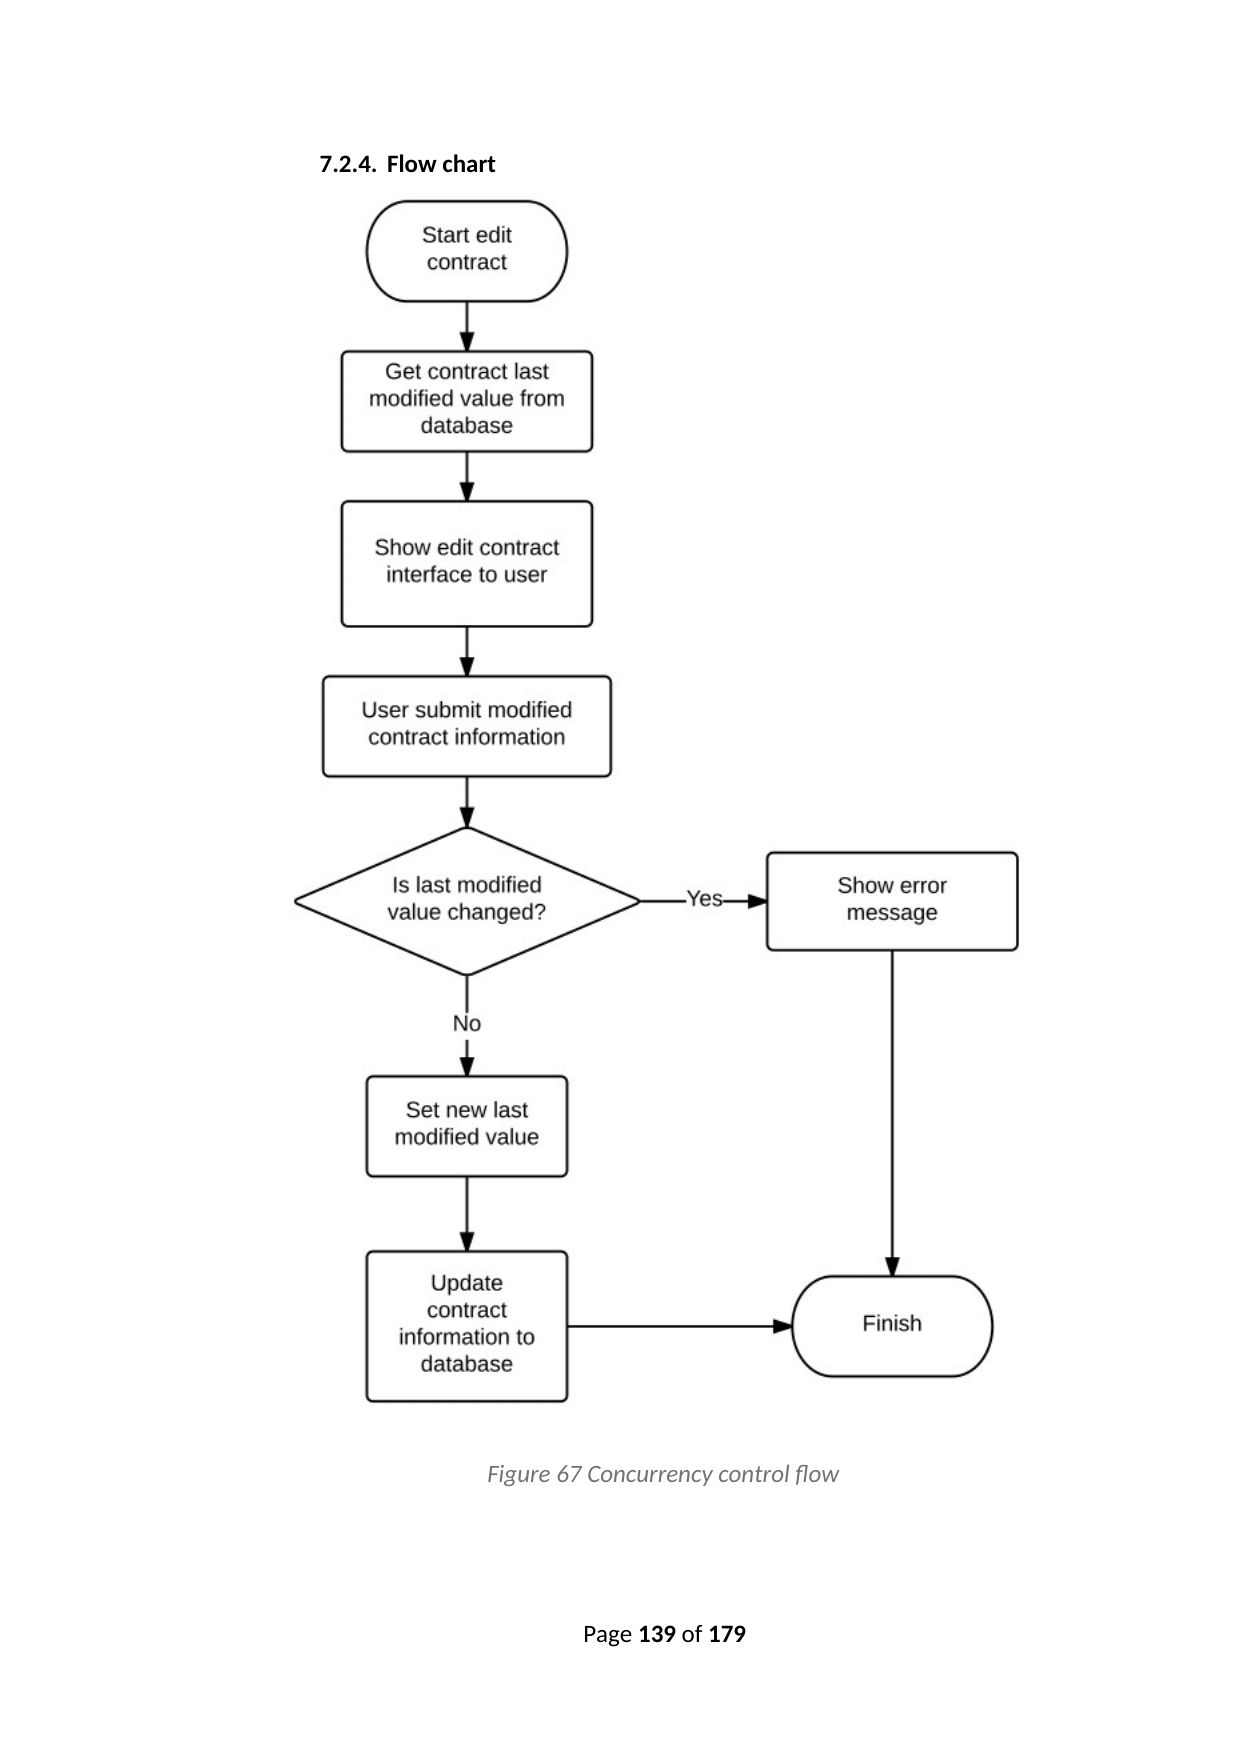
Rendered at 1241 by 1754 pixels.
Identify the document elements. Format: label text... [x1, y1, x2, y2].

text Figure Concurrency control flow [207, 1458, 1122, 1489]
subtitle Flow chart [319, 148, 1122, 178]
picture [289, 180, 1039, 1440]
